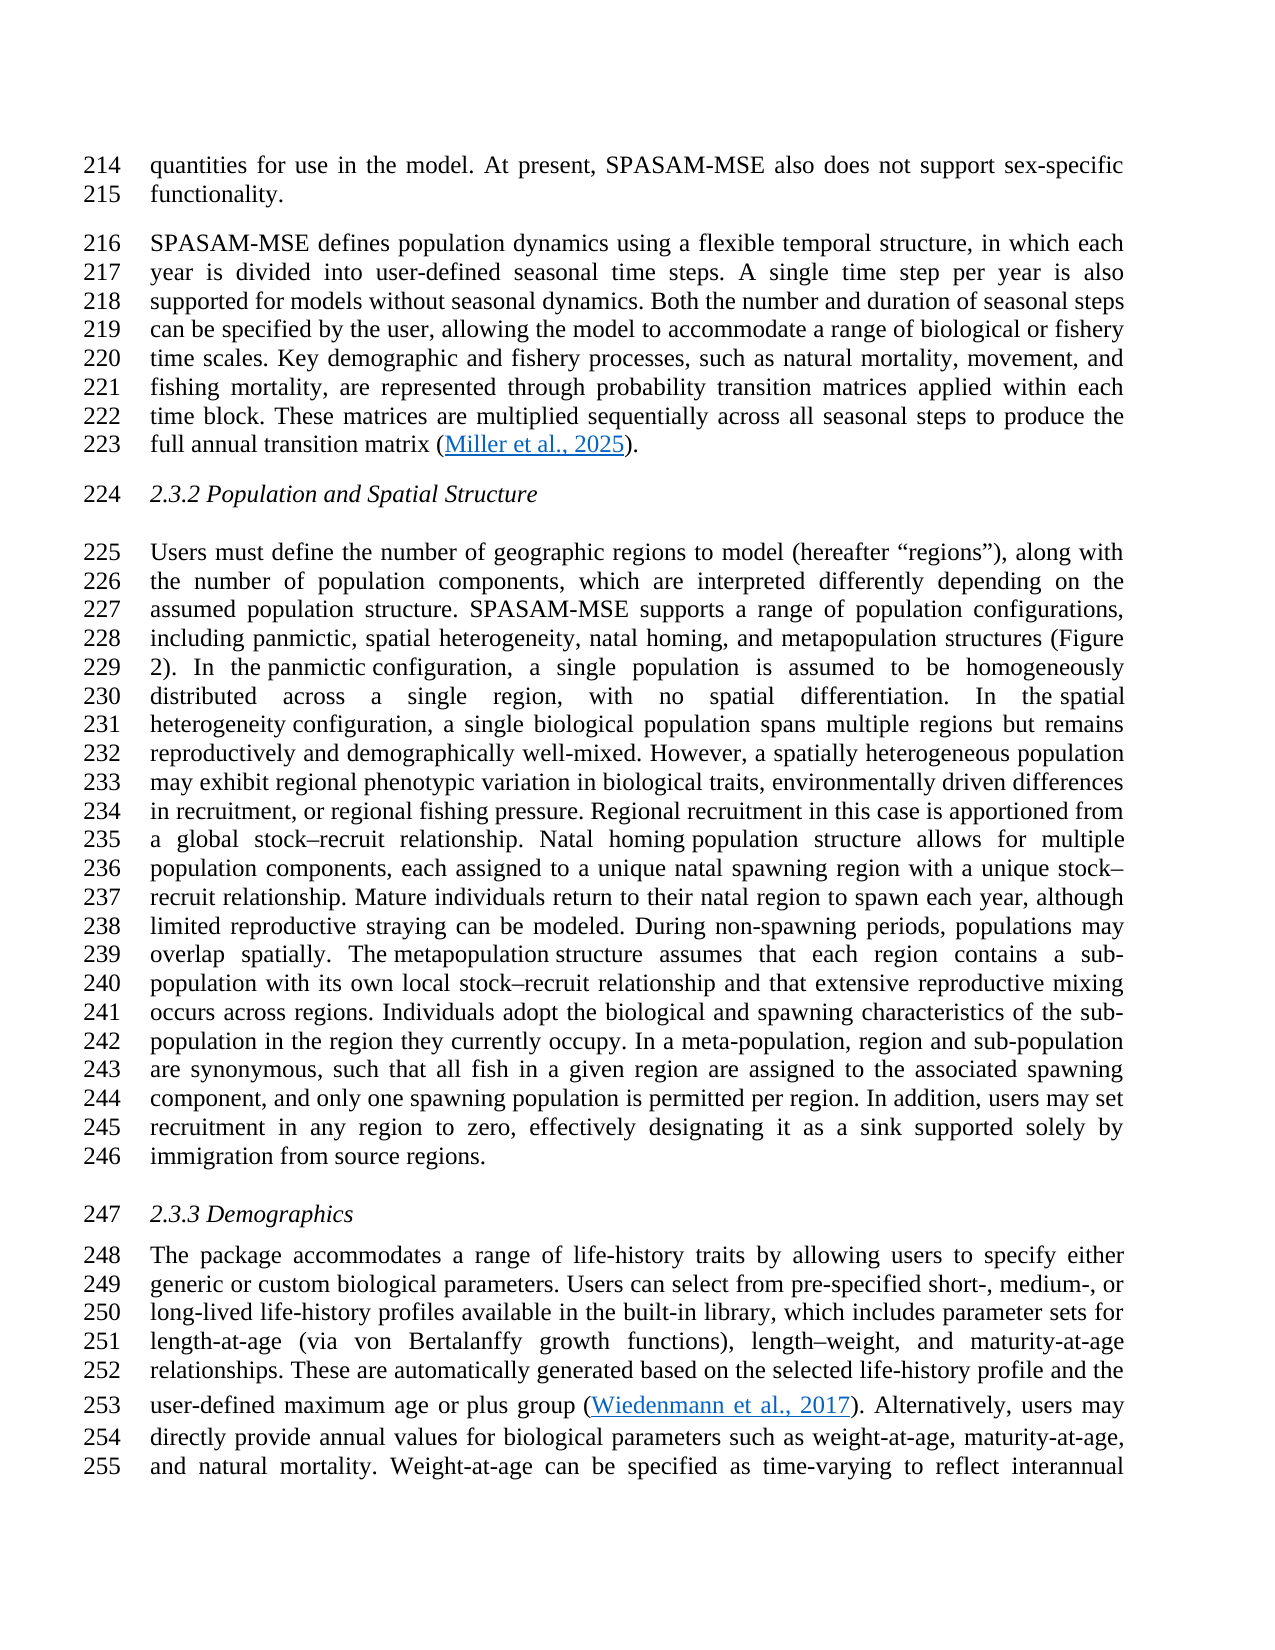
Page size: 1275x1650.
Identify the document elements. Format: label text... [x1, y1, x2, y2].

subtitle 2.3.2 Population and Spatial Structure [150, 479, 1125, 508]
text Users must define the number of geographic regions to model (hereafter “regions”), along with the number of population components, which are interpreted differently depending on the assumed population structure. SPASAM-MSE supports a range of population configurations, including panmictic, spatial heterogeneity, natal homing, and metapopulation structures (Figure 2). In the panmictic configuration, a single population is assumed to be homogeneously distributed across a single region, with no spatial differentiation. In the spatial heterogeneity configuration, a single biological population spans multiple regions but remains reproductively and demographically well-mixed. However, a spatially heterogeneous population may exhibit regional phenotypic variation in biological traits, environmentally driven differences in recruitment, or regional fishing pressure. Regional recruitment in this case is apportioned from a global stock–recruit relationship. Natal homing population structure allows for multiple population components, each assigned to a unique natal spawning region with a unique stock–recruit relationship. Mature individuals return to their natal region to spawn each year, although limited reproductive straying can be modeled. During non-spawning periods, populations may overlap spatially. The metapopulation structure assumes that each region contains a sub-population with its own local stock–recruit relationship and that extensive reproductive mixing occurs across regions. Individuals adopt the biological and spawning characteristics of the sub-population in the region they currently occupy. In a meta-population, region and sub-population are synonymous, such that all fish in a given region are assigned to the associated spawning component, and only one spawning population is permitted per region. In addition, users may set recruitment in any region to zero, effectively designating it as a sink supported solely by immigration from source regions. [150, 537, 1125, 1169]
subtitle 2.3.3 Demographics [150, 1199, 1125, 1227]
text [150, 150, 1125, 207]
text SPASAM-MSE defines population dynamics using a flexible temporal structure, in which each year is divided into user-defined seasonal time steps. A single time step per year is also supported for models without seasonal dynamics. Both the number and duration of seasonal steps can be specified by the user, allowing the model to accommodate a range of biological or fishery time scales. Key demographic and fishery processes, such as natural mortality, movement, and fishing mortality, are represented through probability transition matrices applied within each time block. These matrices are multiplied sequentially across all seasonal steps to produce the full annual transition matrix (Miller et al., 2025). [150, 228, 1125, 458]
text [150, 1240, 1125, 1479]
